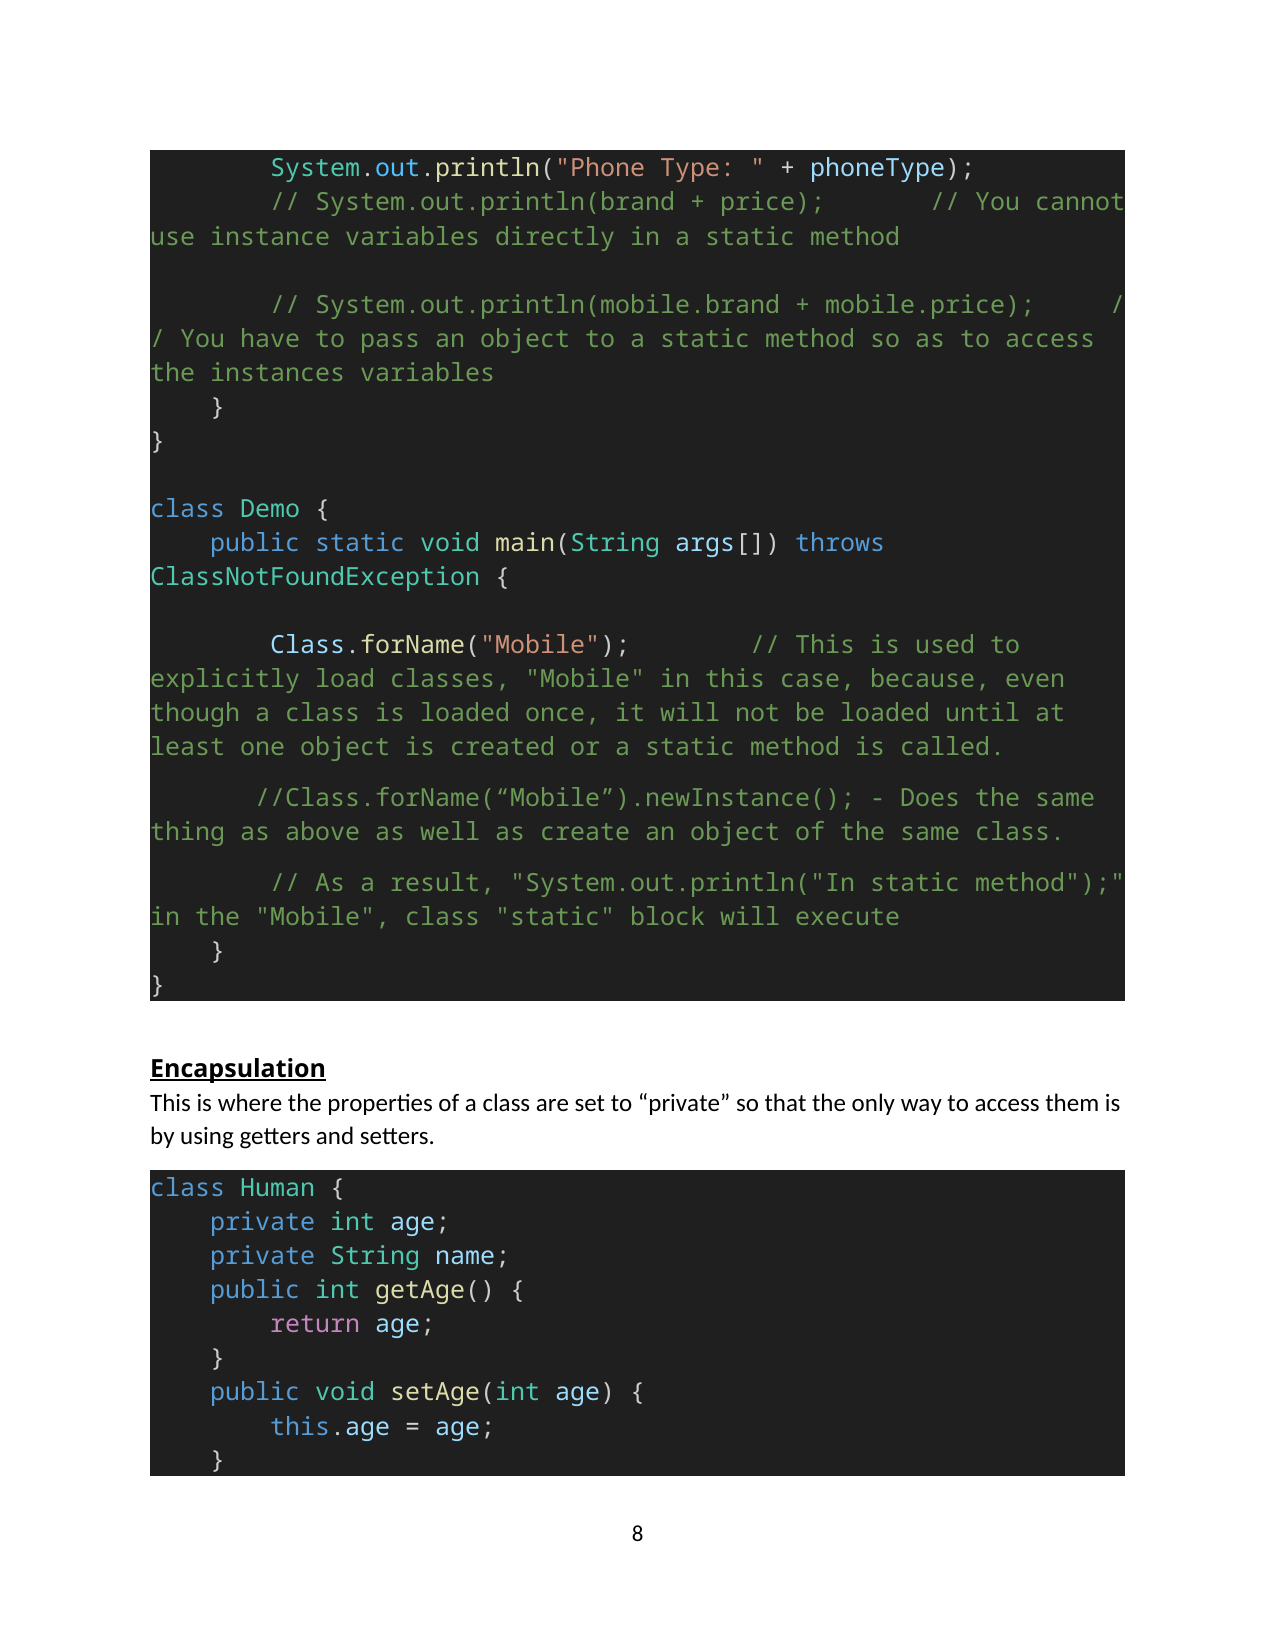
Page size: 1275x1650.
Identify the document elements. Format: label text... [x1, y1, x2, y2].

text // As a result, "System.out.println("In static method");" in the "Mobile", class "static" block will execute [150, 864, 1125, 933]
text } [150, 388, 1125, 422]
text // System.out.println(brand + price); // You cannot use instance variables directly in a static method [150, 184, 1125, 252]
text This is where the properties of a class are set to “private” so that the only way to access them is by using getters and setters. [150, 1087, 1125, 1151]
text private String name; [150, 1238, 1125, 1272]
text //Class.forName(“Mobile”).newInstance(); - Does the same thing as above as well as create an object of the same class. [150, 780, 1125, 848]
text class Human { [150, 1170, 1125, 1204]
text public int getAge() { [150, 1272, 1125, 1306]
text // System.out.println(mobile.brand + mobile.price); // You have to pass an object to a static method so as to access the instances variables [150, 286, 1125, 388]
text } [150, 422, 1125, 457]
text Class.forName("Mobile"); // This is used to explicitly load classes, "Mobile" in this case, because, even though a class is loaded once, it will not be loaded until at least one object is created or a static method is called. [150, 627, 1125, 763]
text return age; [150, 1306, 1125, 1340]
text this.age = age; [150, 1408, 1125, 1442]
text } [150, 1442, 1125, 1476]
text System.out.println("Phone Type: " + phoneType); [150, 150, 1125, 184]
text public static void main(String args[]) throws ClassNotFoundException { [150, 525, 1125, 593]
text class Demo { [150, 491, 1125, 525]
text } [150, 1340, 1125, 1374]
text public void setAge(int age) { [150, 1374, 1125, 1408]
text } [150, 967, 1125, 1001]
text } [150, 933, 1125, 967]
text private int age; [150, 1204, 1125, 1238]
subtitle Encapsulation [150, 1050, 1125, 1084]
